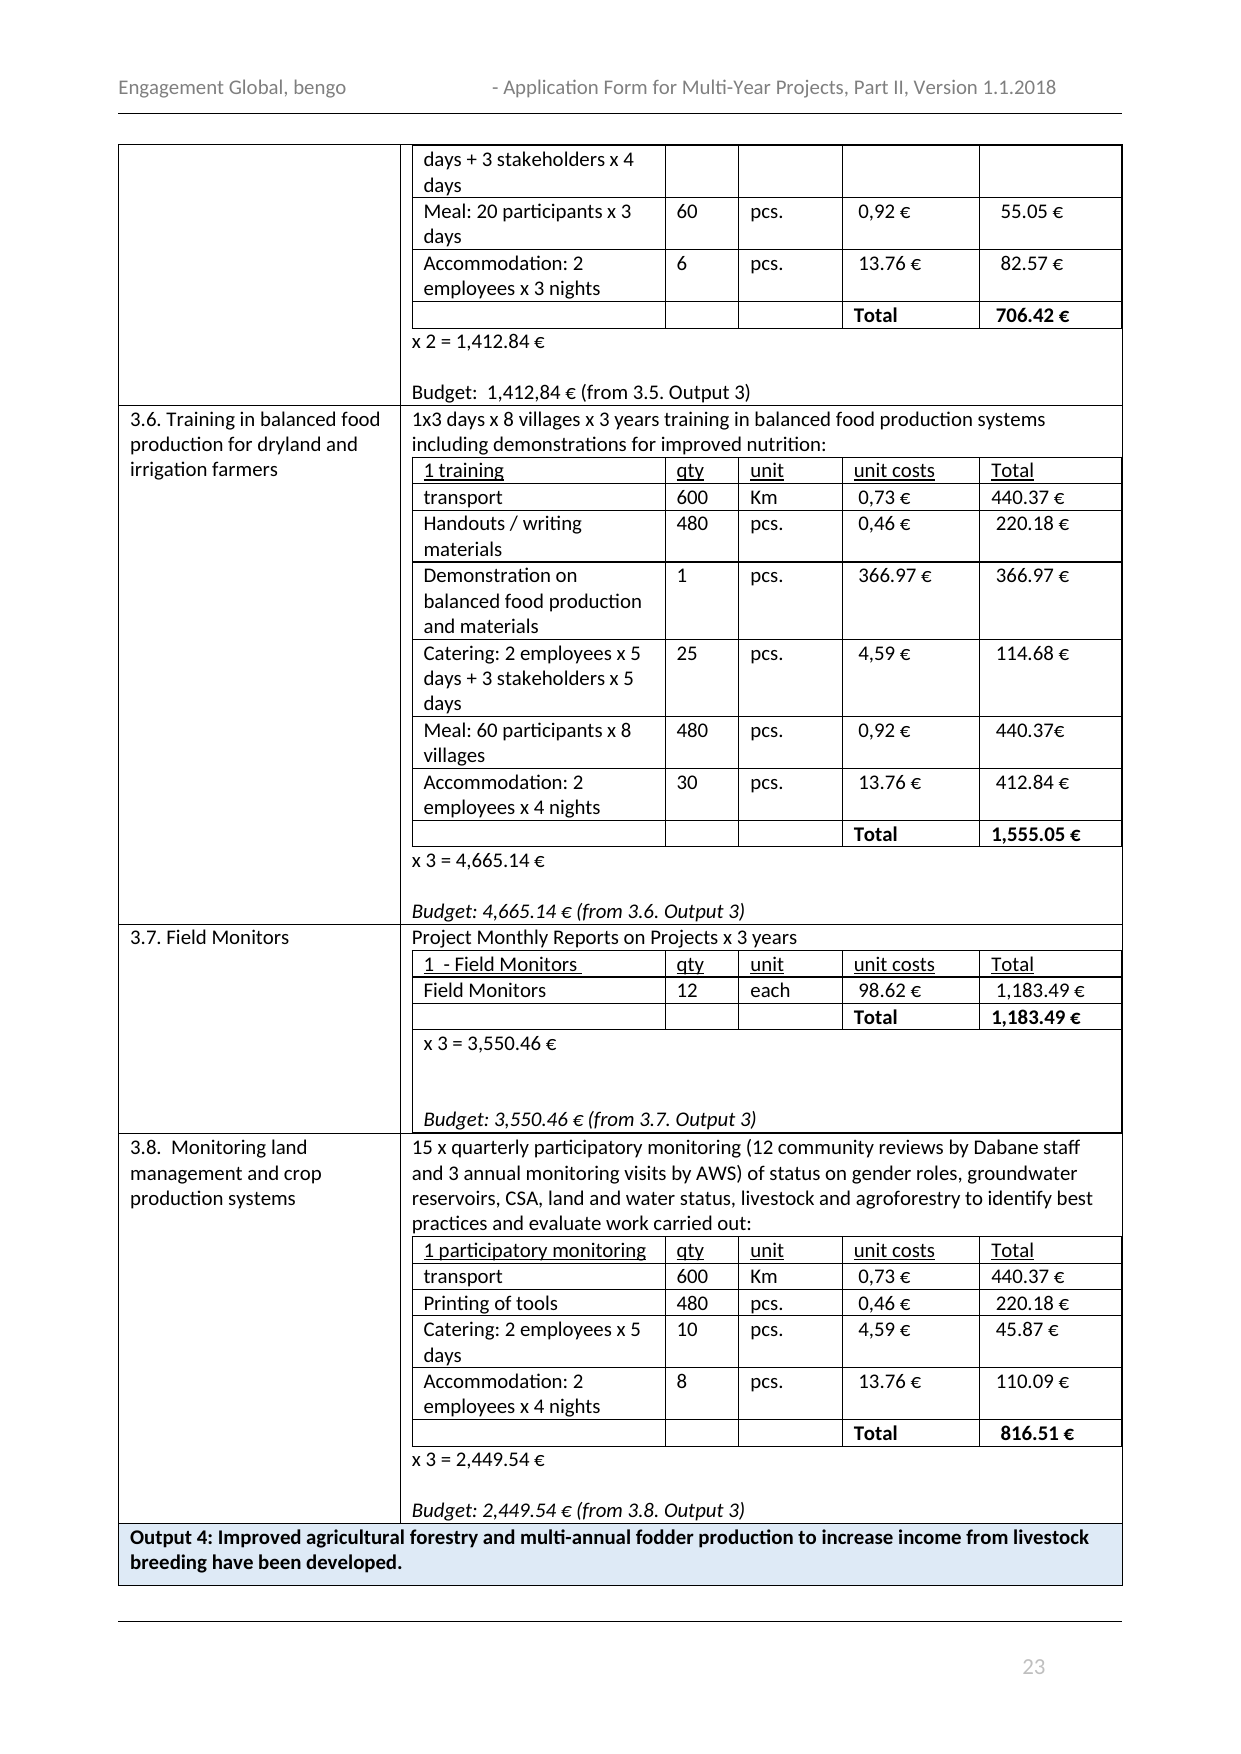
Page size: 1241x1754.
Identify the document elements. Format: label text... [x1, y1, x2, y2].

table_cell Project Monthly Reports on Projects x 3 years [401, 925, 1122, 1133]
table_cell 3.8. Monitoring land management and crop production systems [119, 1134, 400, 1523]
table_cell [119, 145, 400, 405]
table_cell Output 4: Improved agricultural forestry and multi-annual fodder production to increase income from livestock breeding have been developed. [119, 1524, 1122, 1585]
table_cell 15 x quarterly participatory monitoring (12 community reviews by Dabane staff and 3 annual monitoring visits by AWS) of status on gender roles, groundwater reservoirs, CSA, land and water status, livestock and agroforestry to identify best practices and evaluate work carried out: x 3 = 2,449.54 € Budget: 2,449.54 € (from 3.8. Output 3) [401, 1134, 1122, 1523]
table_cell 1x3 days x 8 villages x 3 years training in balanced food production systems including demonstrations for improved nutrition: x 3 = 4,665.14 € Budget: 4,665.14 € (from 3.6. Output 3) [401, 406, 1122, 923]
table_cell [401, 145, 1122, 405]
table_cell 3.7. Field Monitors [119, 925, 400, 1133]
table_cell 3.6. Training in balanced food production for dryland and irrigation farmers [119, 406, 400, 923]
